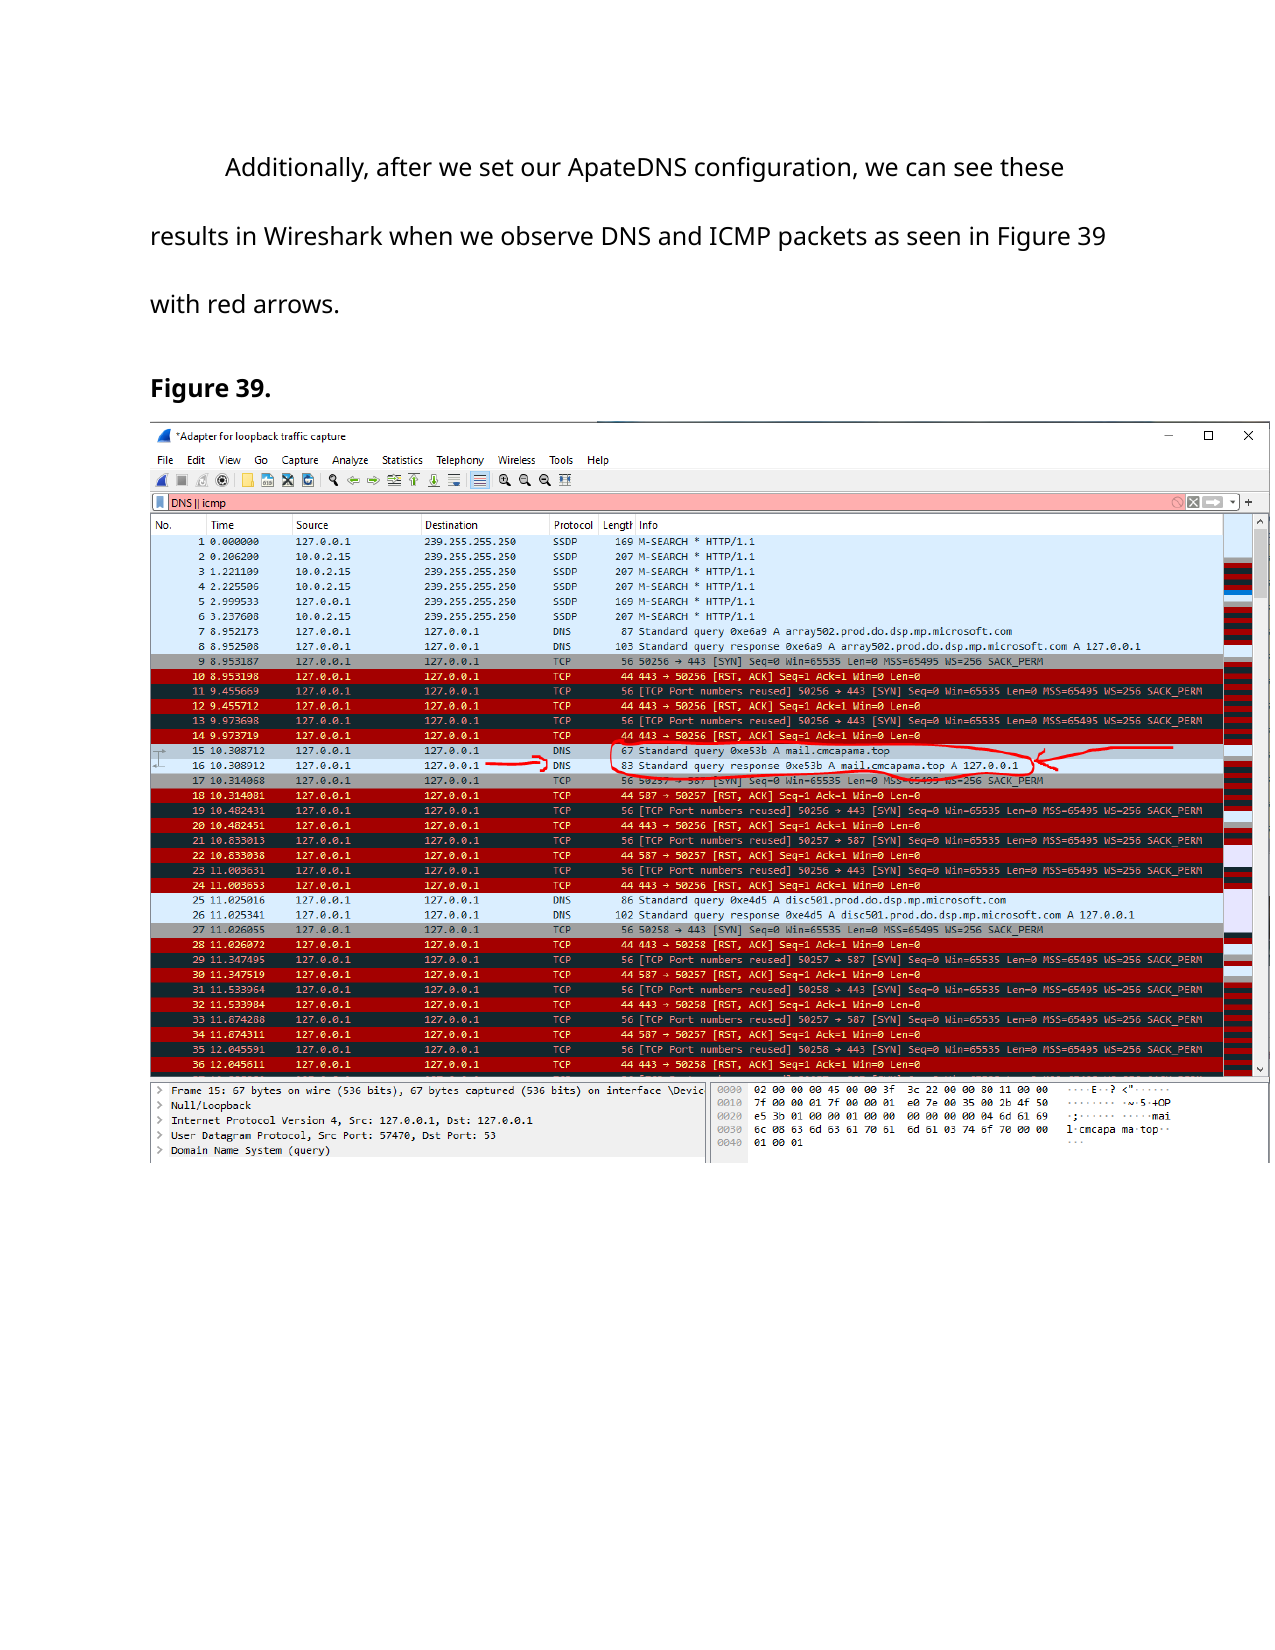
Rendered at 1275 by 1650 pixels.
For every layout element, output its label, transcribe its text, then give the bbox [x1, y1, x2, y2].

picture [150, 421, 1270, 1163]
text Additionally, after we set our ApateDNS configuration, we can see these results in Wireshark when we observe DNS and ICMP packets as seen in Figure 39 with red arrows. [150, 150, 1125, 320]
text Figure 39. [150, 371, 1125, 405]
